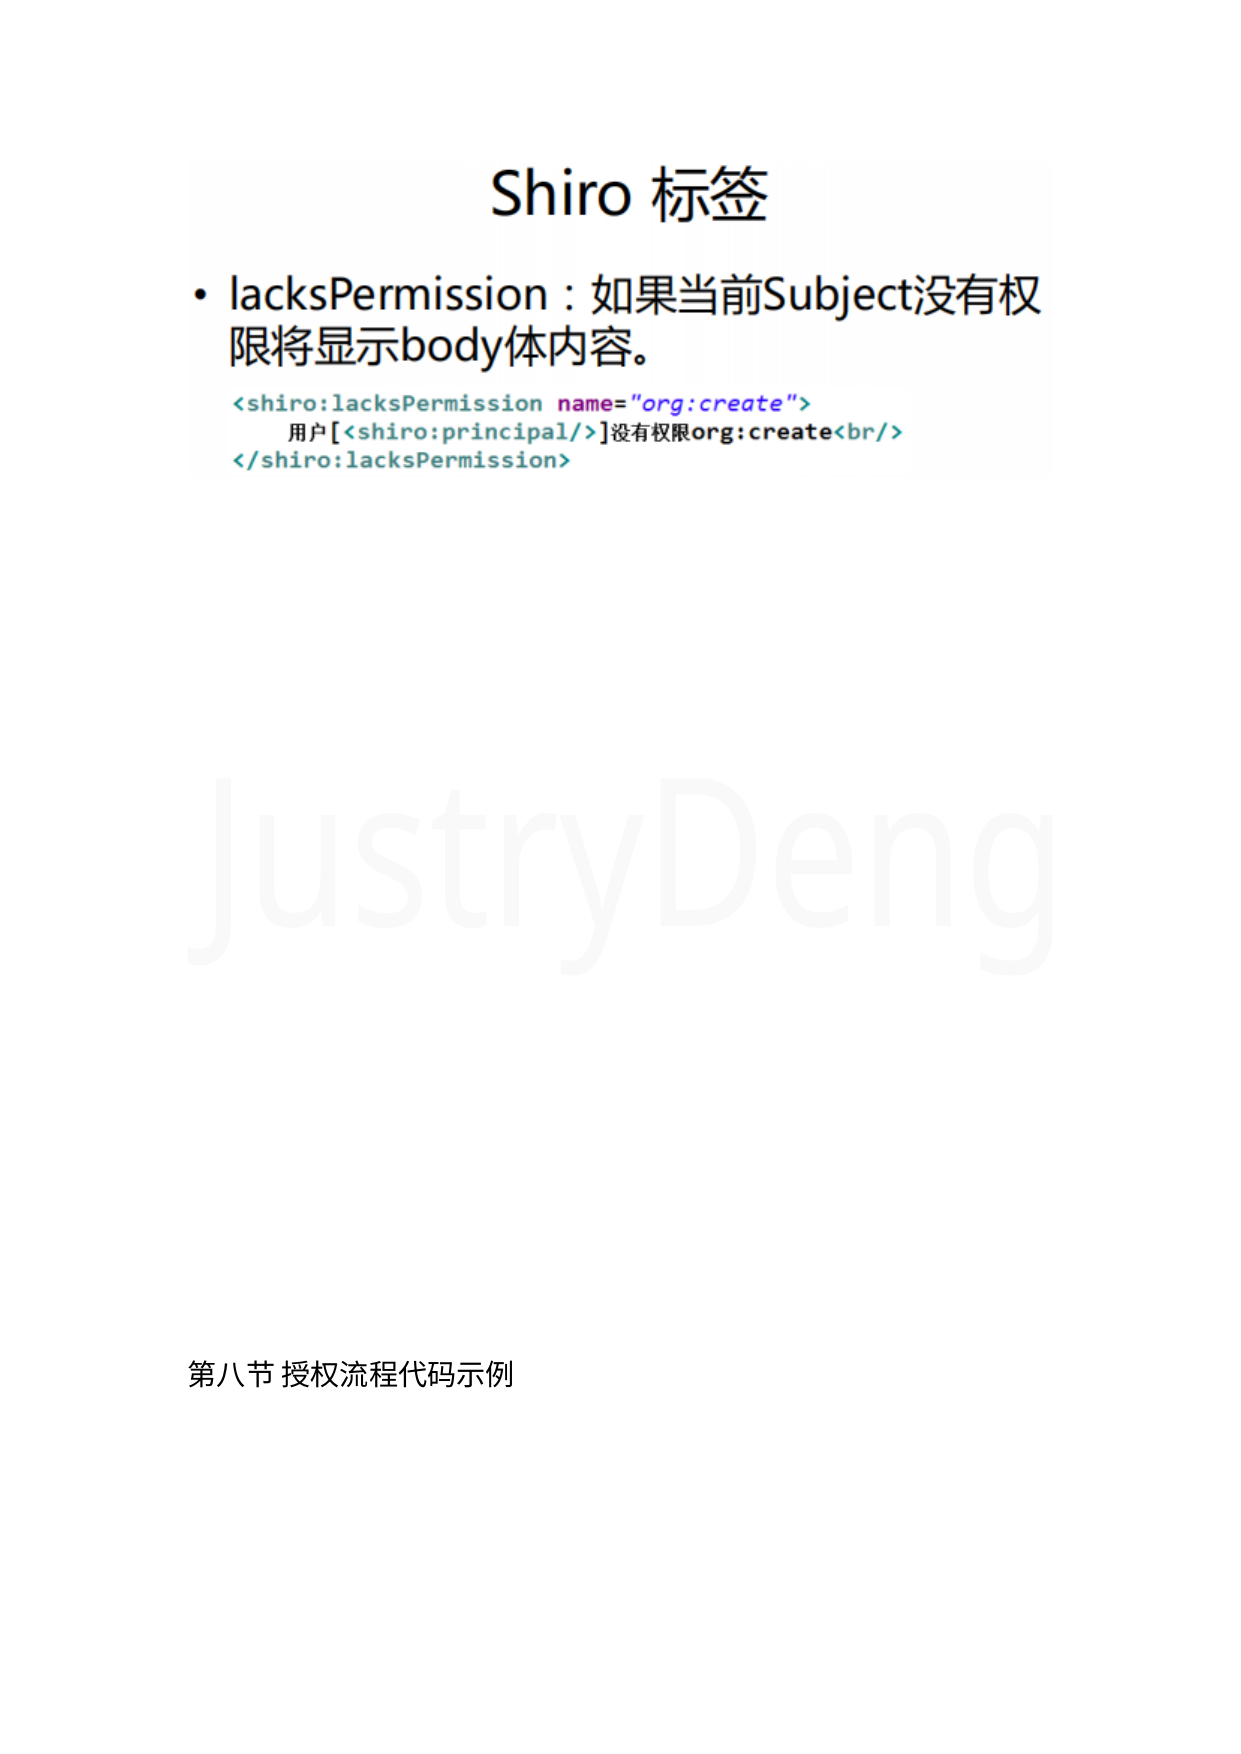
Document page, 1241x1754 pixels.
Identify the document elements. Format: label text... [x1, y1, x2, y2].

picture [187, 162, 1053, 478]
list 第八节 授权流程代码示例 [187, 1340, 1053, 1405]
